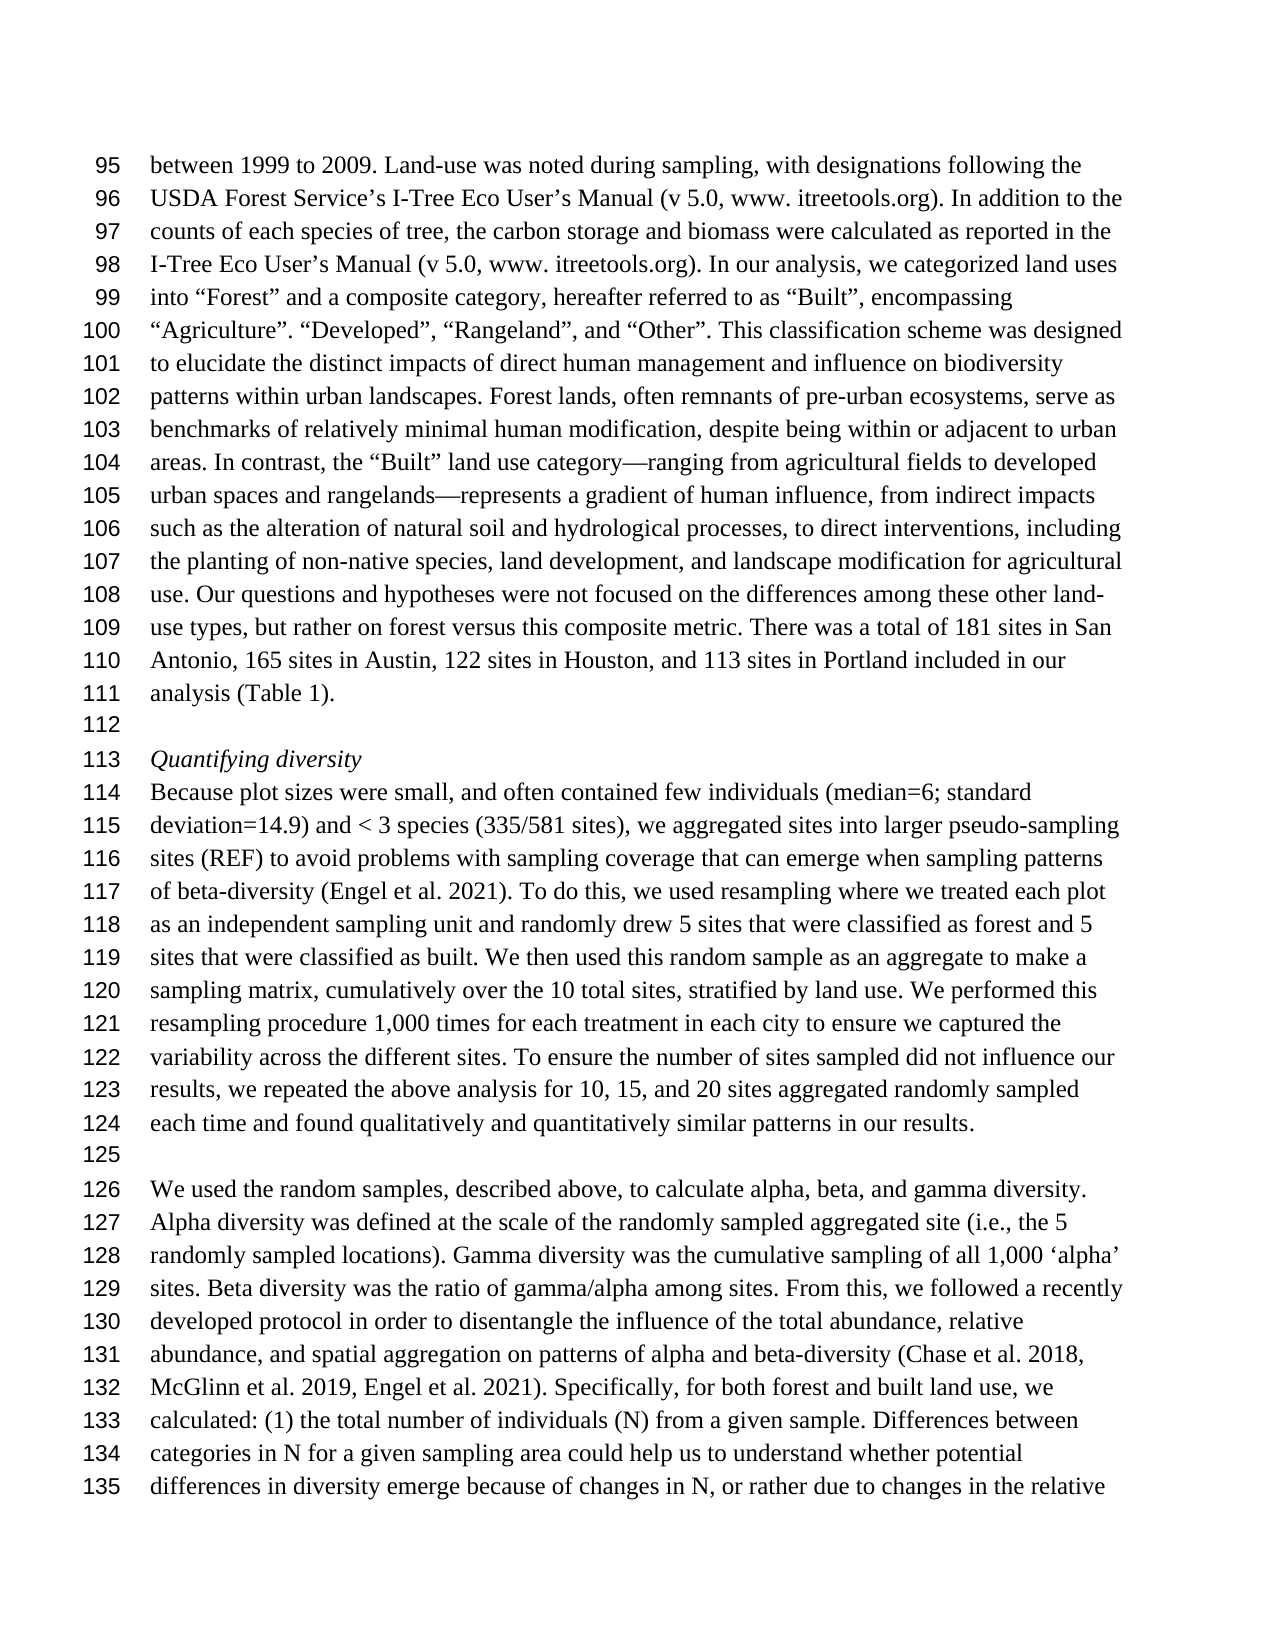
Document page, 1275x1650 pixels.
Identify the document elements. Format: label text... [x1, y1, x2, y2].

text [150, 150, 1125, 707]
text Because plot sizes were small, and often contained few individuals (median=6; standard deviation=14.9) and < 3 species (335/581 sites), we aggregated sites into larger pseudo-sampling sites (REF) to avoid problems with sampling coverage that can emerge when sampling patterns of beta-diversity (Engel et al. 2021). To do this, we used resampling where we treated each plot as an independent sampling unit and randomly drew 5 sites that were classified as forest and 5 sites that were classified as built. We then used this random sample as an aggregate to make a sampling matrix, cumulatively over the 10 total sites, stratified by land use. We performed this resampling procedure 1,000 times for each treatment in each city to ensure we captured the variability across the different sites. To ensure the number of sites sampled did not influence our results, we repeated the above analysis for 10, 15, and 20 sites aggregated randomly sampled each time and found qualitatively and quantitatively similar patterns in our results. [150, 777, 1125, 1136]
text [150, 1174, 1125, 1499]
text Quantifying diversity [150, 744, 1125, 773]
